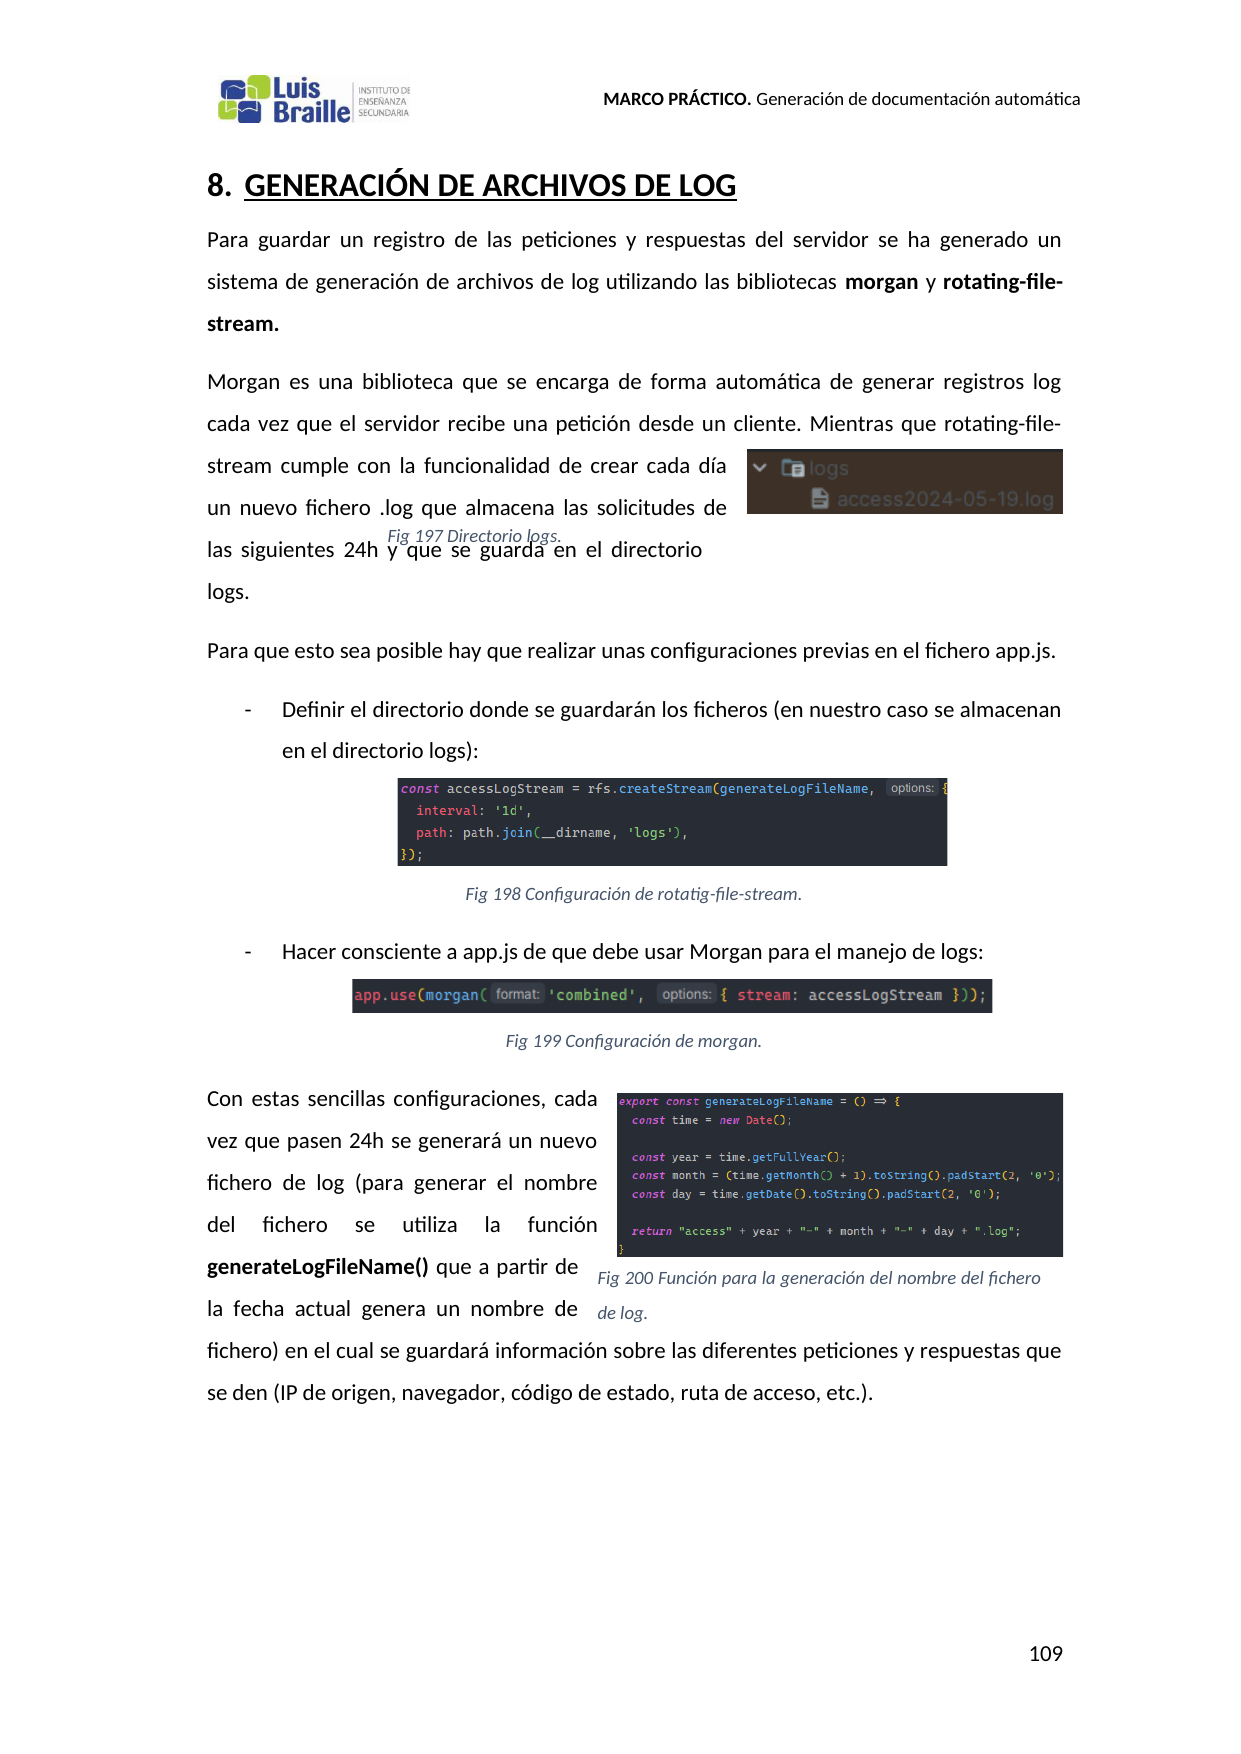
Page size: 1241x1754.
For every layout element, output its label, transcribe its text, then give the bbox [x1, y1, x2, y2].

list Hacer consciente a app.js de que debe usar Morgan para el manejo de logs: [244, 937, 1063, 965]
subtitle GENERACIÓN DE ARCHIVOS DE LOG [207, 164, 1063, 204]
picture [617, 1093, 1064, 1257]
picture [352, 979, 993, 1013]
text Morgan es una biblioteca que se encarga de forma automática de generar registros log cada vez que el servidor recibe una petición desde un cliente. Mientras que rotating-file-stream cumple con la funcionalidad de crear cada día un nuevo fichero .log que almacena las solicitudes de las siguientes 24h y que se guarda en el directorio logs. [207, 367, 1063, 605]
list Definir el directorio donde se guardarán los ficheros (en nuestro caso se almacenan en el directorio logs): [244, 695, 1063, 765]
text Para guardar un registro de las peticiones y respuestas del servidor se ha generado un sistema de generación de archivos de log utilizando las bibliotecas morgan y rotating-file-stream. [207, 225, 1063, 337]
text Para que esto sea posible hay que realizar unas configuraciones previas en el fichero app.js. [207, 636, 1063, 664]
text Fig 199 Configuración de morgan. [207, 1029, 1063, 1052]
picture [747, 449, 1063, 514]
text Fig 198 Configuración de rotatig-file-stream. [207, 882, 1063, 905]
picture [397, 778, 948, 866]
